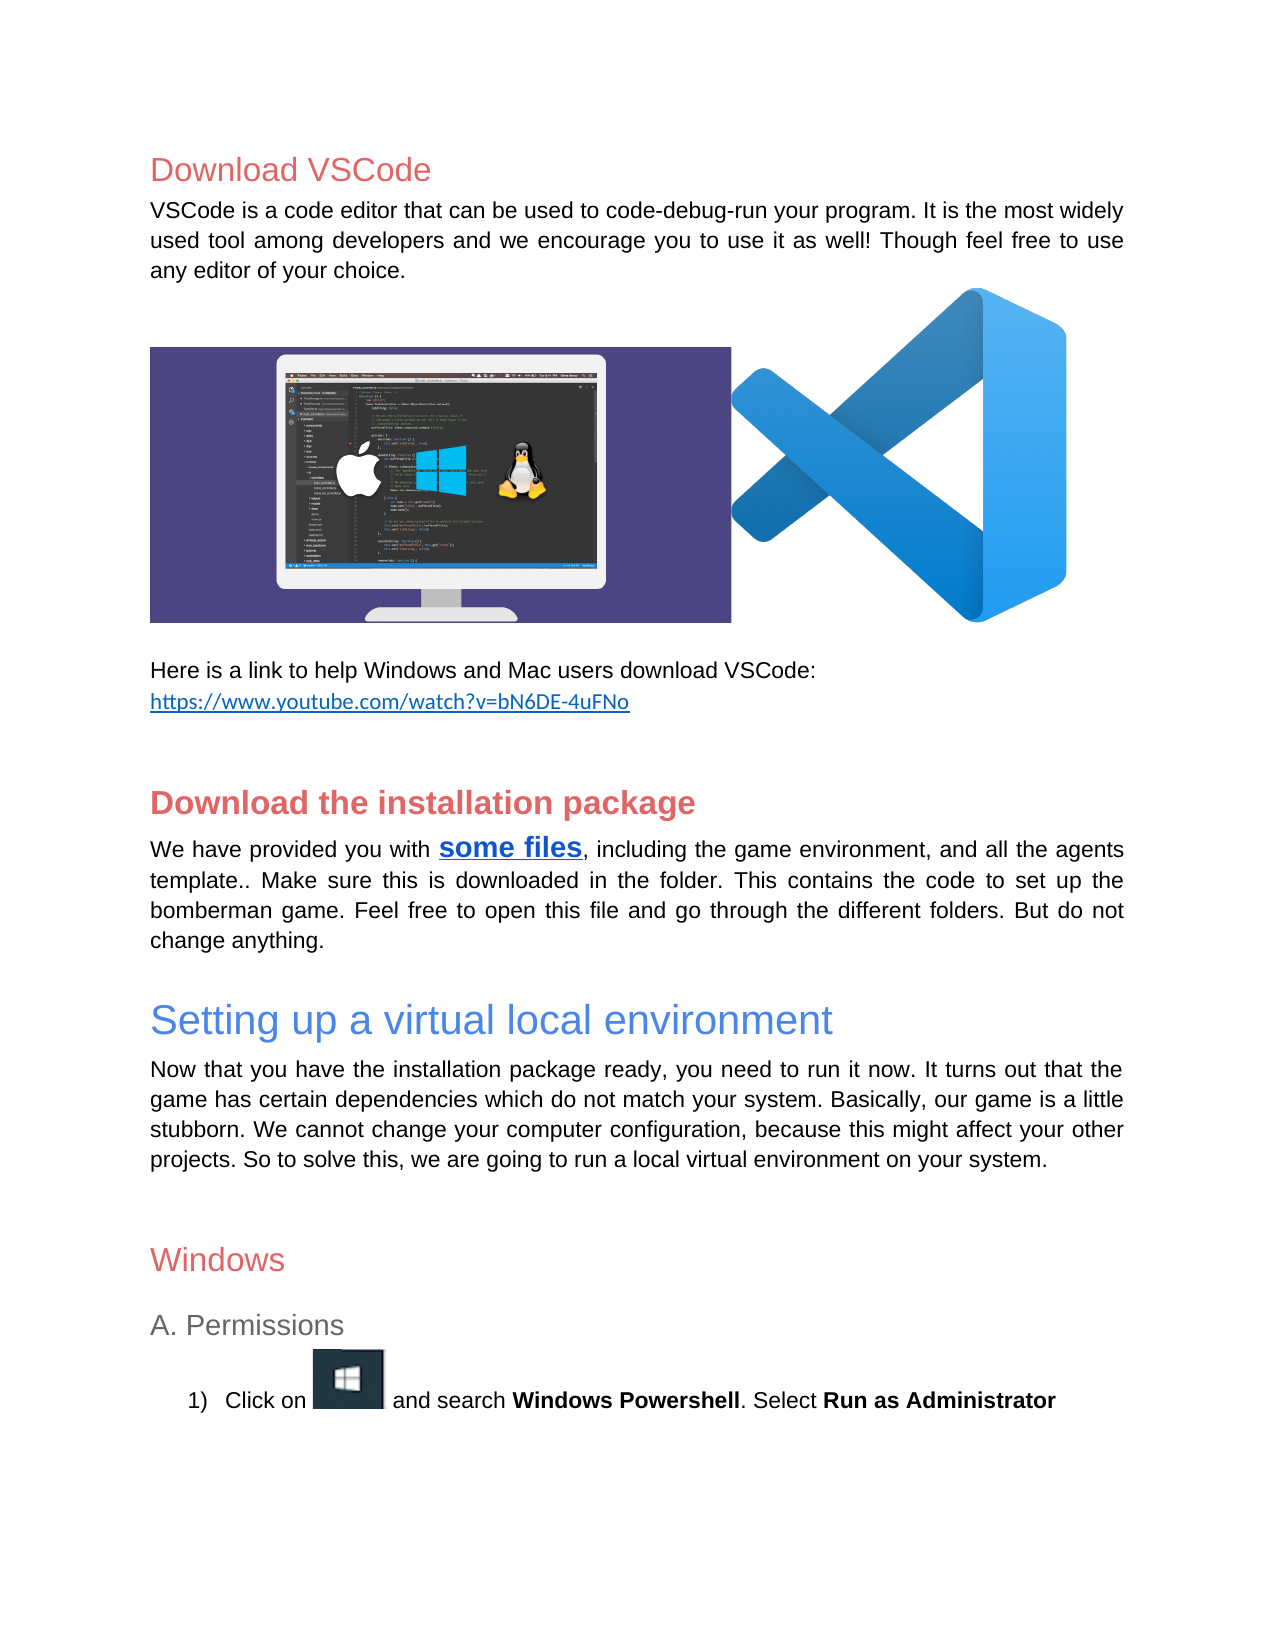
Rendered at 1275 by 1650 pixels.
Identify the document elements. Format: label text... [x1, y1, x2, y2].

list Click on and search Windows Powershell. Select Run as Administrator [187, 1349, 1125, 1413]
subtitle Setting up a virtual local environment [150, 995, 1125, 1043]
subtitle Download VSCode [150, 150, 1125, 188]
text We have provided you with some files, including the game environment, and all the agents template.. Make sure this is downloaded in the folder. This contains the code to set up the bomberman game. Feel free to open this file and go through the different folders. But do not change anything. [150, 829, 1125, 954]
text VSCode is a code editor that can be used to code-debug-run your program. It is the most widely used tool among developers and we encourage you to use it as well! Though feel free to use any editor of your choice. [150, 197, 1125, 283]
picture [312, 1349, 387, 1409]
subtitle Windows [150, 1240, 1125, 1278]
picture [150, 287, 1067, 623]
subtitle A. Permissions [150, 1307, 1125, 1341]
subtitle Download the installation package [150, 783, 1125, 821]
text Here is a link to help Windows and Mac users download VSCode: https://www.youtube.com/watch?v=bN6DE-4uFNo [150, 657, 1125, 715]
text Now that you have the installation package ready, you need to run it now. It turns out that the game has certain dependencies which do not match your system. Basically, our game is a little stubborn. We cannot change your computer configuration, because this might affect your other projects. So to solve this, we are going to run a local virtual environment on your system. [150, 1056, 1125, 1172]
